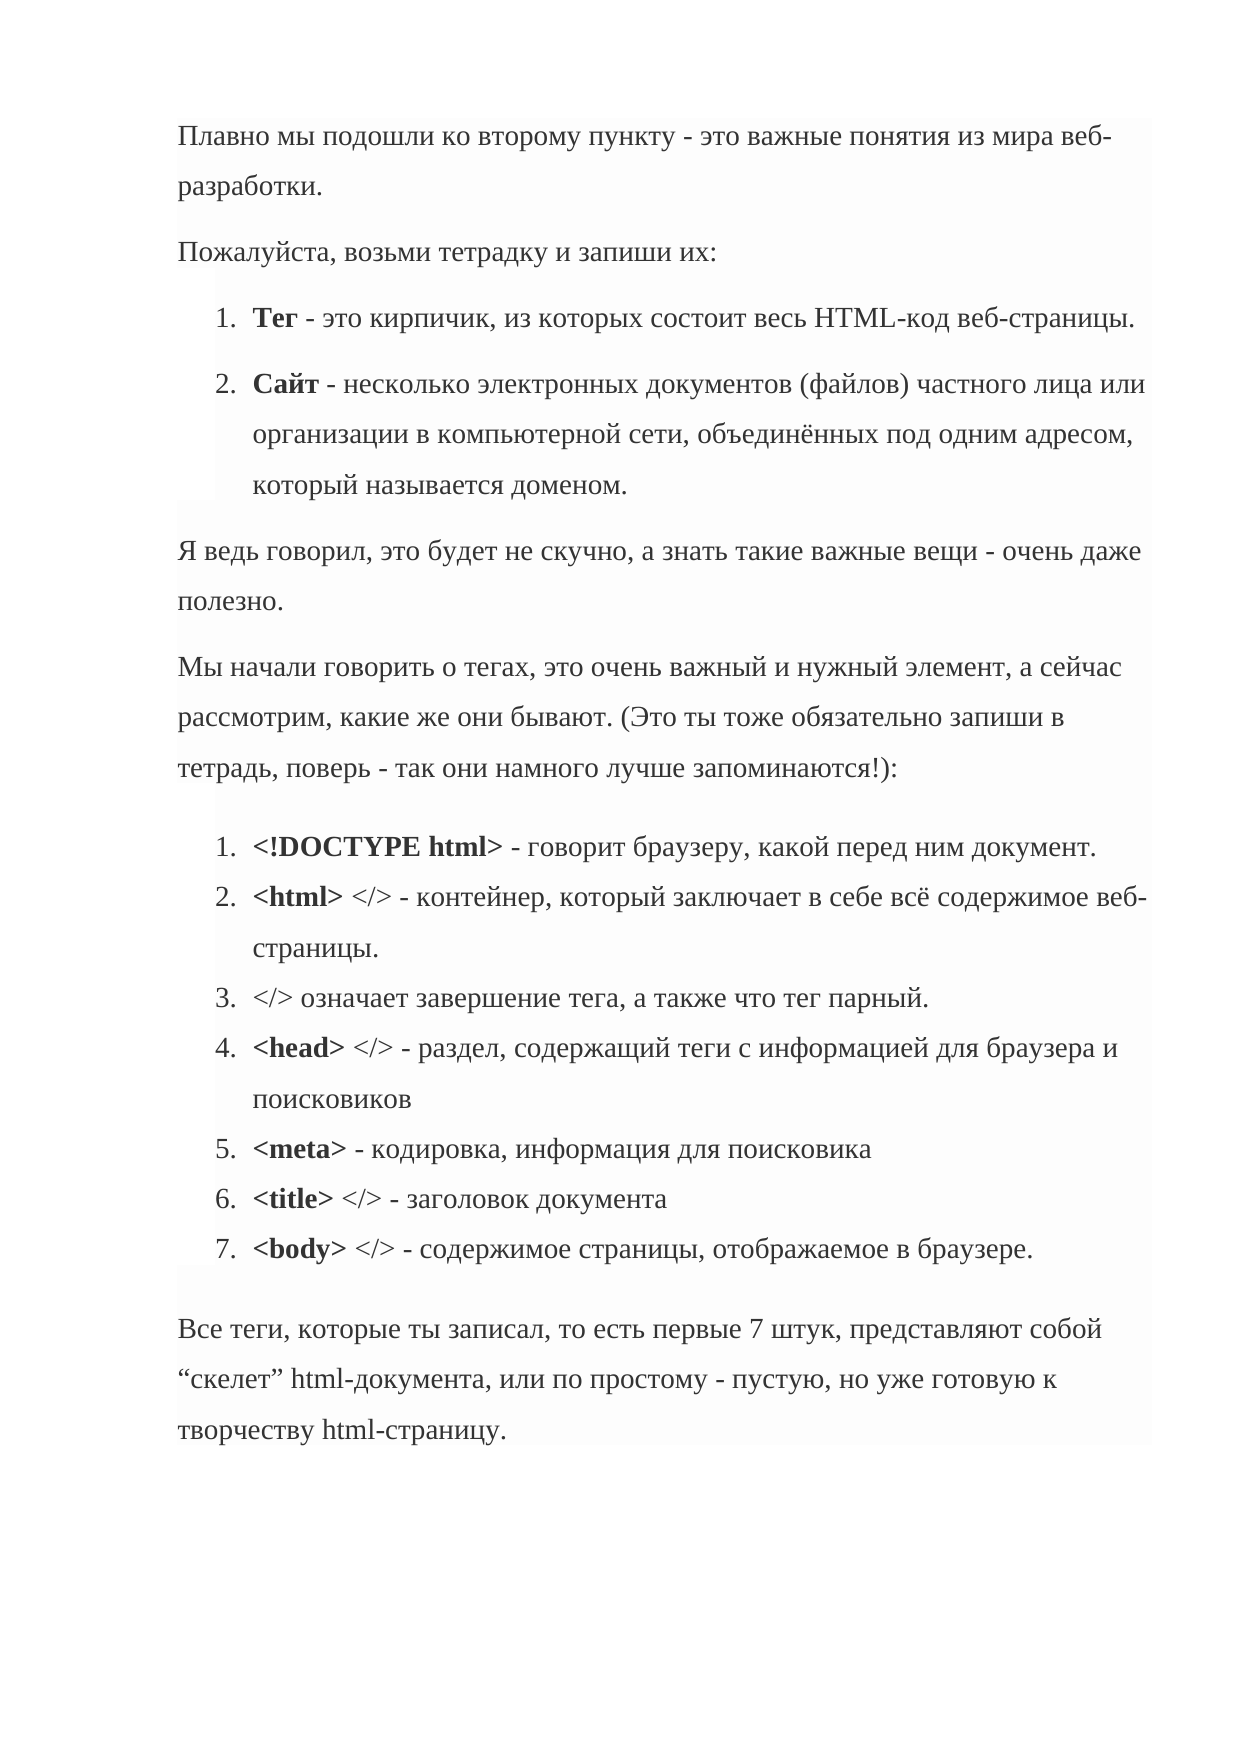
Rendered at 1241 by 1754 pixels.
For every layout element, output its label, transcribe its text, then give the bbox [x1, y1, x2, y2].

list Сайт - несколько электронных документов (файлов) частного лица или организации в компьютерной сети, объединённых под одним адресом, который называется доменом. [215, 366, 1152, 500]
list <!DOCTYPE html> - говорит браузеру, какой перед ним документ. [215, 829, 1152, 863]
text Мы начали говорить о тегах, это очень важный и нужный элемент, а сейчас рассмотрим, какие же они бывают. (Это ты тоже обязательно запиши в тетрадь, поверь - так они намного лучше запоминаются!): [177, 649, 1152, 783]
list <title> </> - заголовок документа [215, 1181, 1152, 1215]
text Пожалуйста, возьми тетрадку и запиши их: [177, 234, 1152, 268]
text Все теги, которые ты записал, то есть первые 7 штук, представляют собой “скелет” html-документа, или по простому - пустую, но уже готовую к творчеству html-страницу. [177, 1311, 1152, 1445]
list </> означает завершение тега, а также что тег парный. [215, 980, 1152, 1014]
text Плавно мы подошли ко второму пункту - это важные понятия из мира веб-разработки. [177, 118, 1152, 202]
list <head> </> - раздел, содержащий теги с информацией для браузера и поисковиков [215, 1030, 1152, 1114]
text Я ведь говорил, это будет не скучно, а знать такие важные вещи - очень даже полезно. [177, 533, 1152, 617]
list <html> </> - контейнер, который заключает в себе всё содержимое веб-страницы. [215, 879, 1152, 963]
list Тег - это кирпичик, из которых состоит весь HTML-код веб-страницы. [215, 300, 1152, 334]
list <meta> - кодировка, информация для поисковика [215, 1131, 1152, 1164]
list <body> </> - содержимое страницы, отображаемое в браузере. [215, 1232, 1152, 1265]
